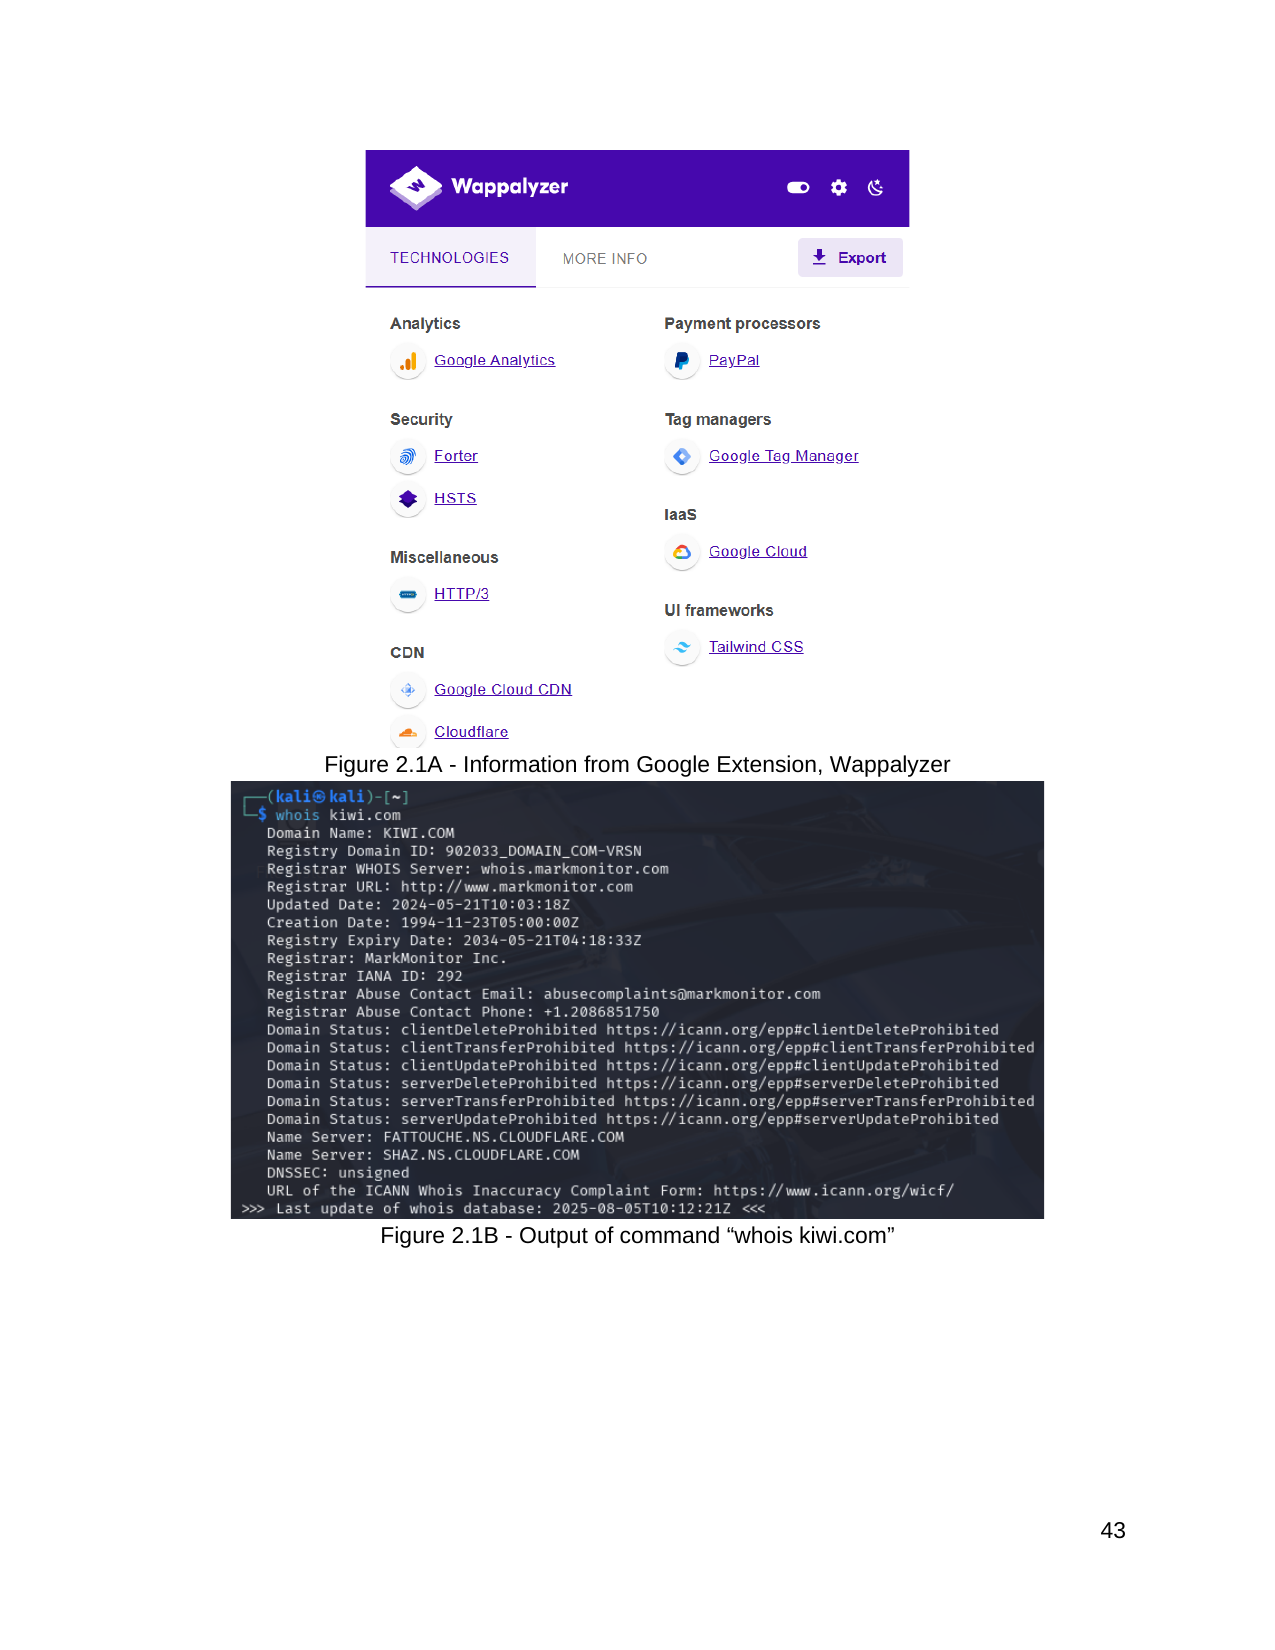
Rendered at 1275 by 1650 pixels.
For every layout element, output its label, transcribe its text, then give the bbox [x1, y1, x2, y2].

text Figure 2.1A - Information from Google Extension, Wappalyzer [150, 751, 1125, 778]
text Figure 2.1B - Output of command “whois kiwi.com” [150, 1222, 1125, 1249]
